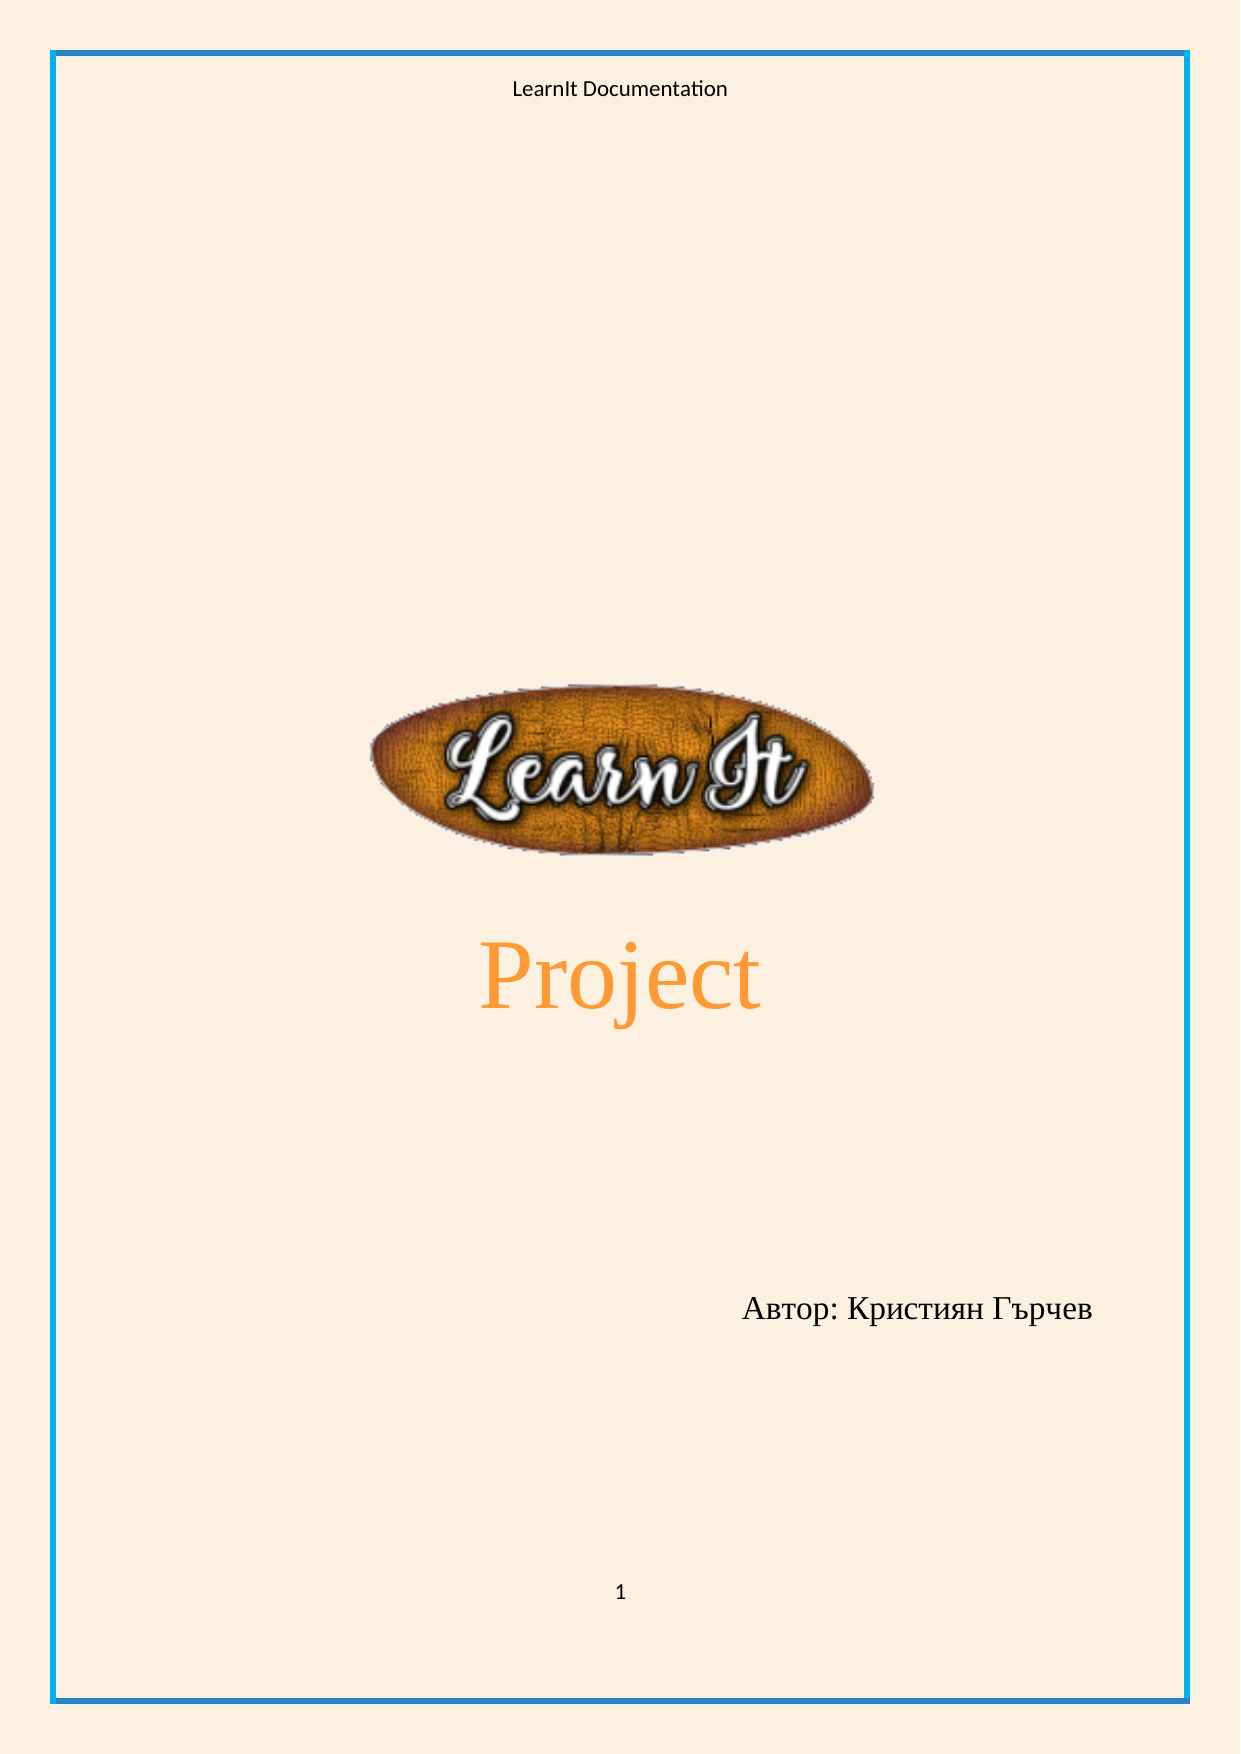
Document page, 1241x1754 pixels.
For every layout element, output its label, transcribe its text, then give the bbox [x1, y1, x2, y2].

text Project [147, 757, 1093, 1030]
picture [363, 676, 885, 859]
text Автор: Кристиян Гърчев [147, 1288, 1093, 1327]
